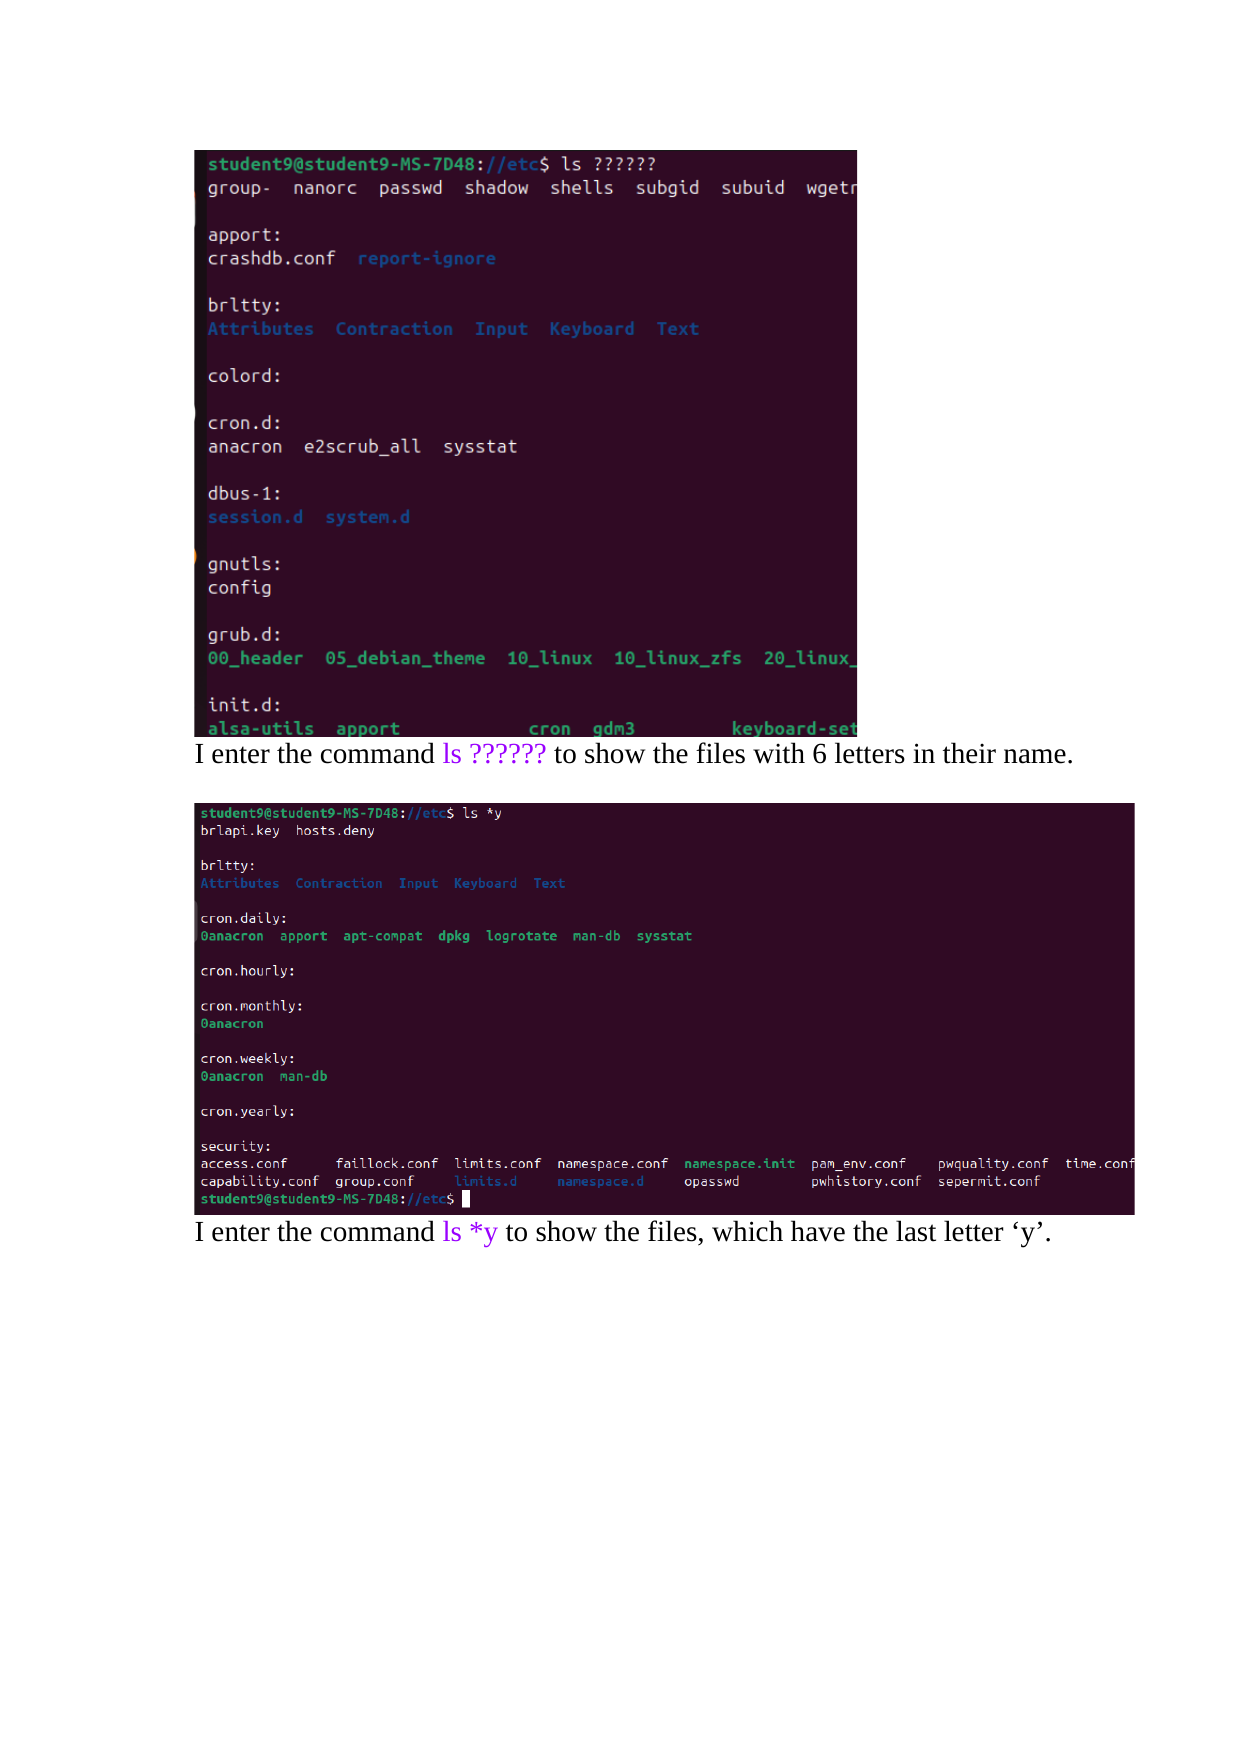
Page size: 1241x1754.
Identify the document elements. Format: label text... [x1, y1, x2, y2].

picture [194, 803, 1135, 1215]
picture [194, 150, 858, 737]
text I enter the command ls *y to show the files, which have the last letter ‘y’. [194, 1215, 1090, 1248]
text I enter the command ls ?????? to show the files with 6 letters in their name. [194, 737, 1090, 770]
